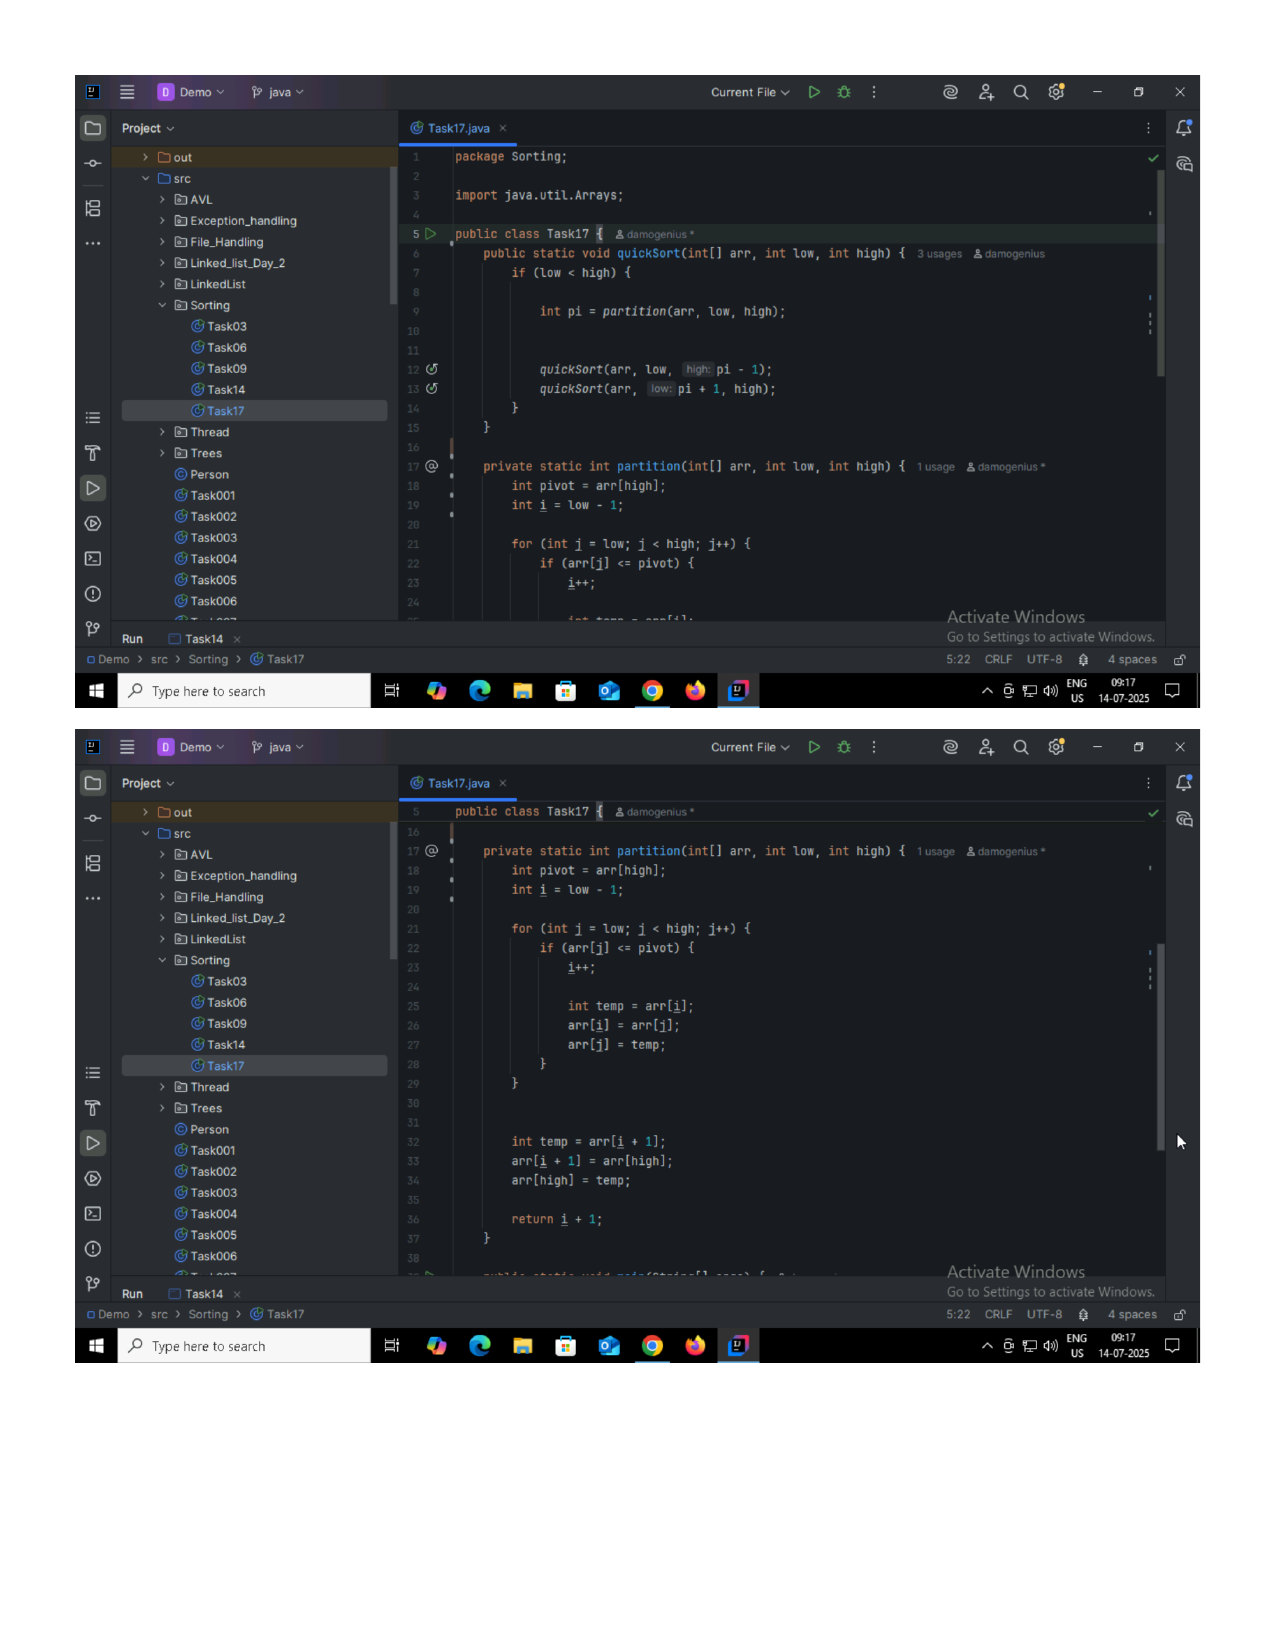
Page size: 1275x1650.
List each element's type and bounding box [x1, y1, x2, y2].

picture [75, 729, 1200, 1363]
picture [75, 75, 1200, 708]
